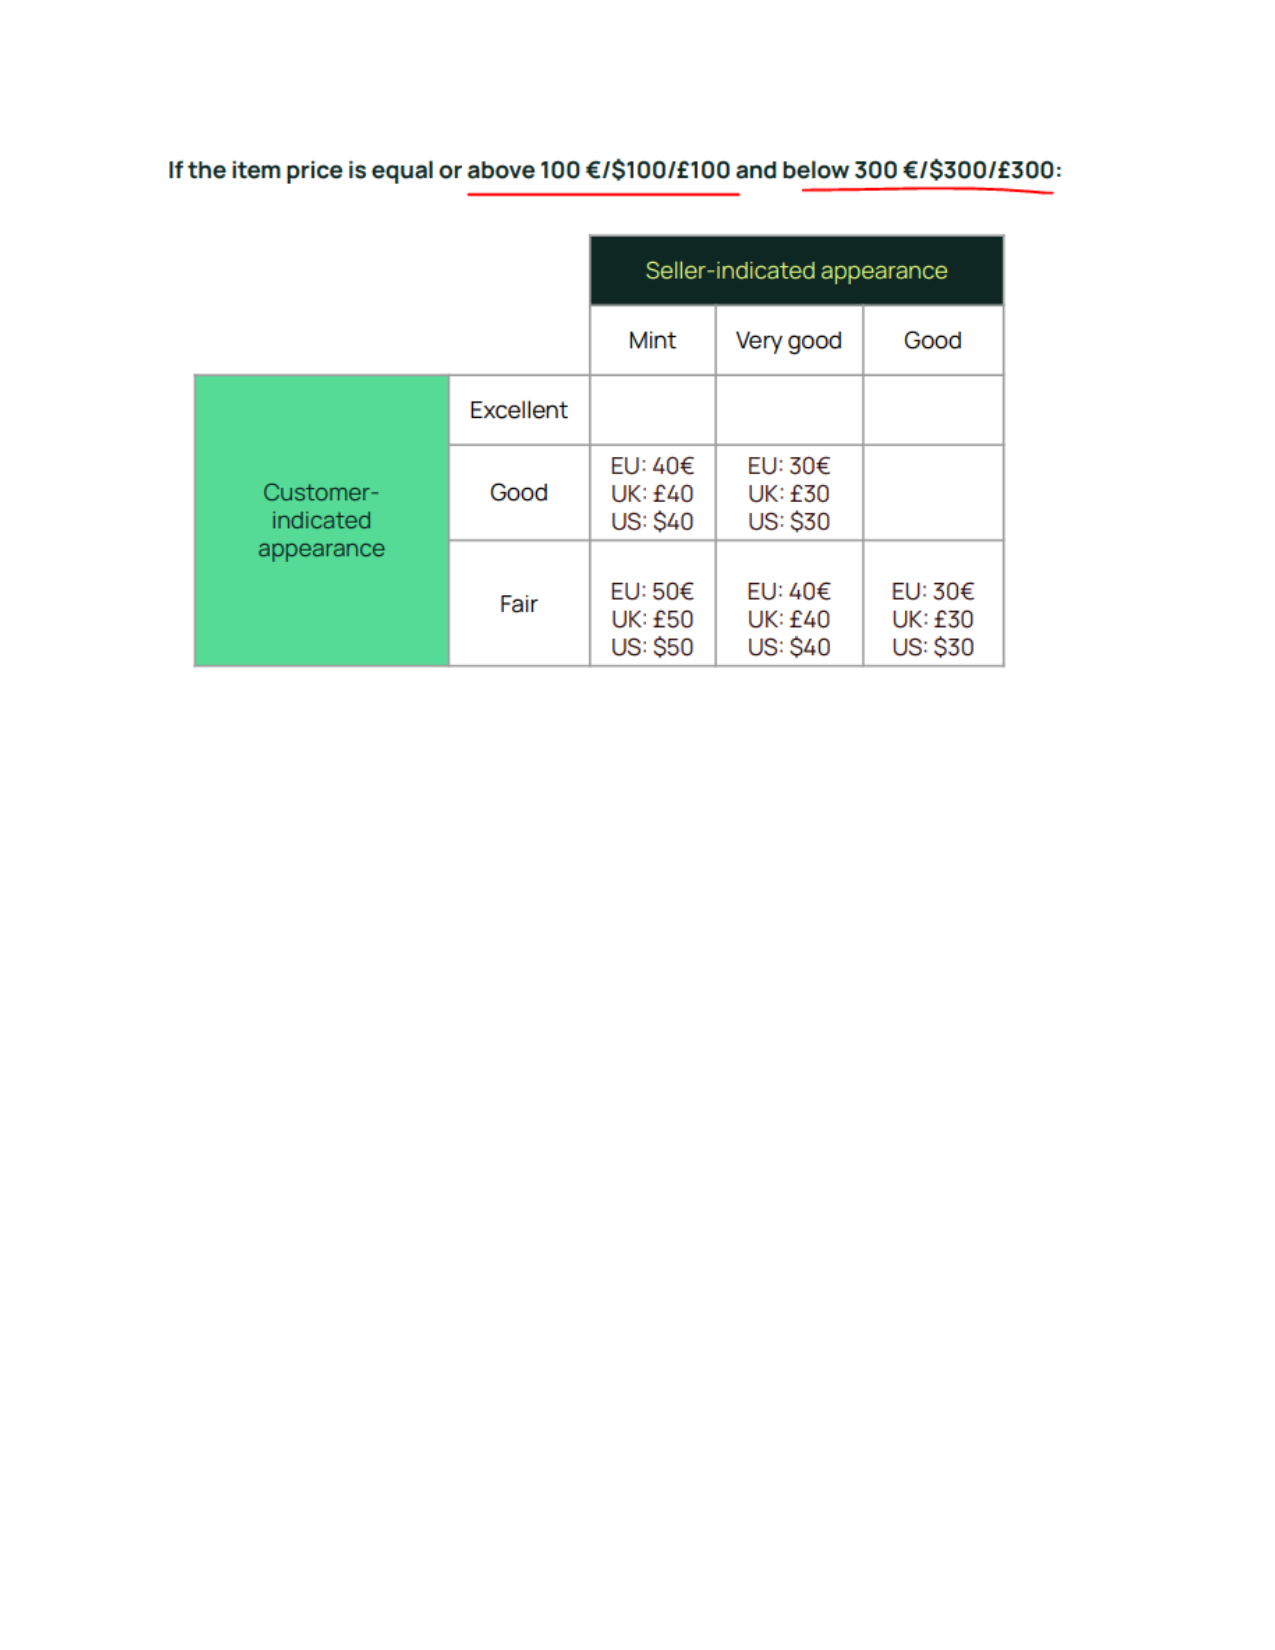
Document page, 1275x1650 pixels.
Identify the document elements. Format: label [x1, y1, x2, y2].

picture [150, 150, 1081, 689]
